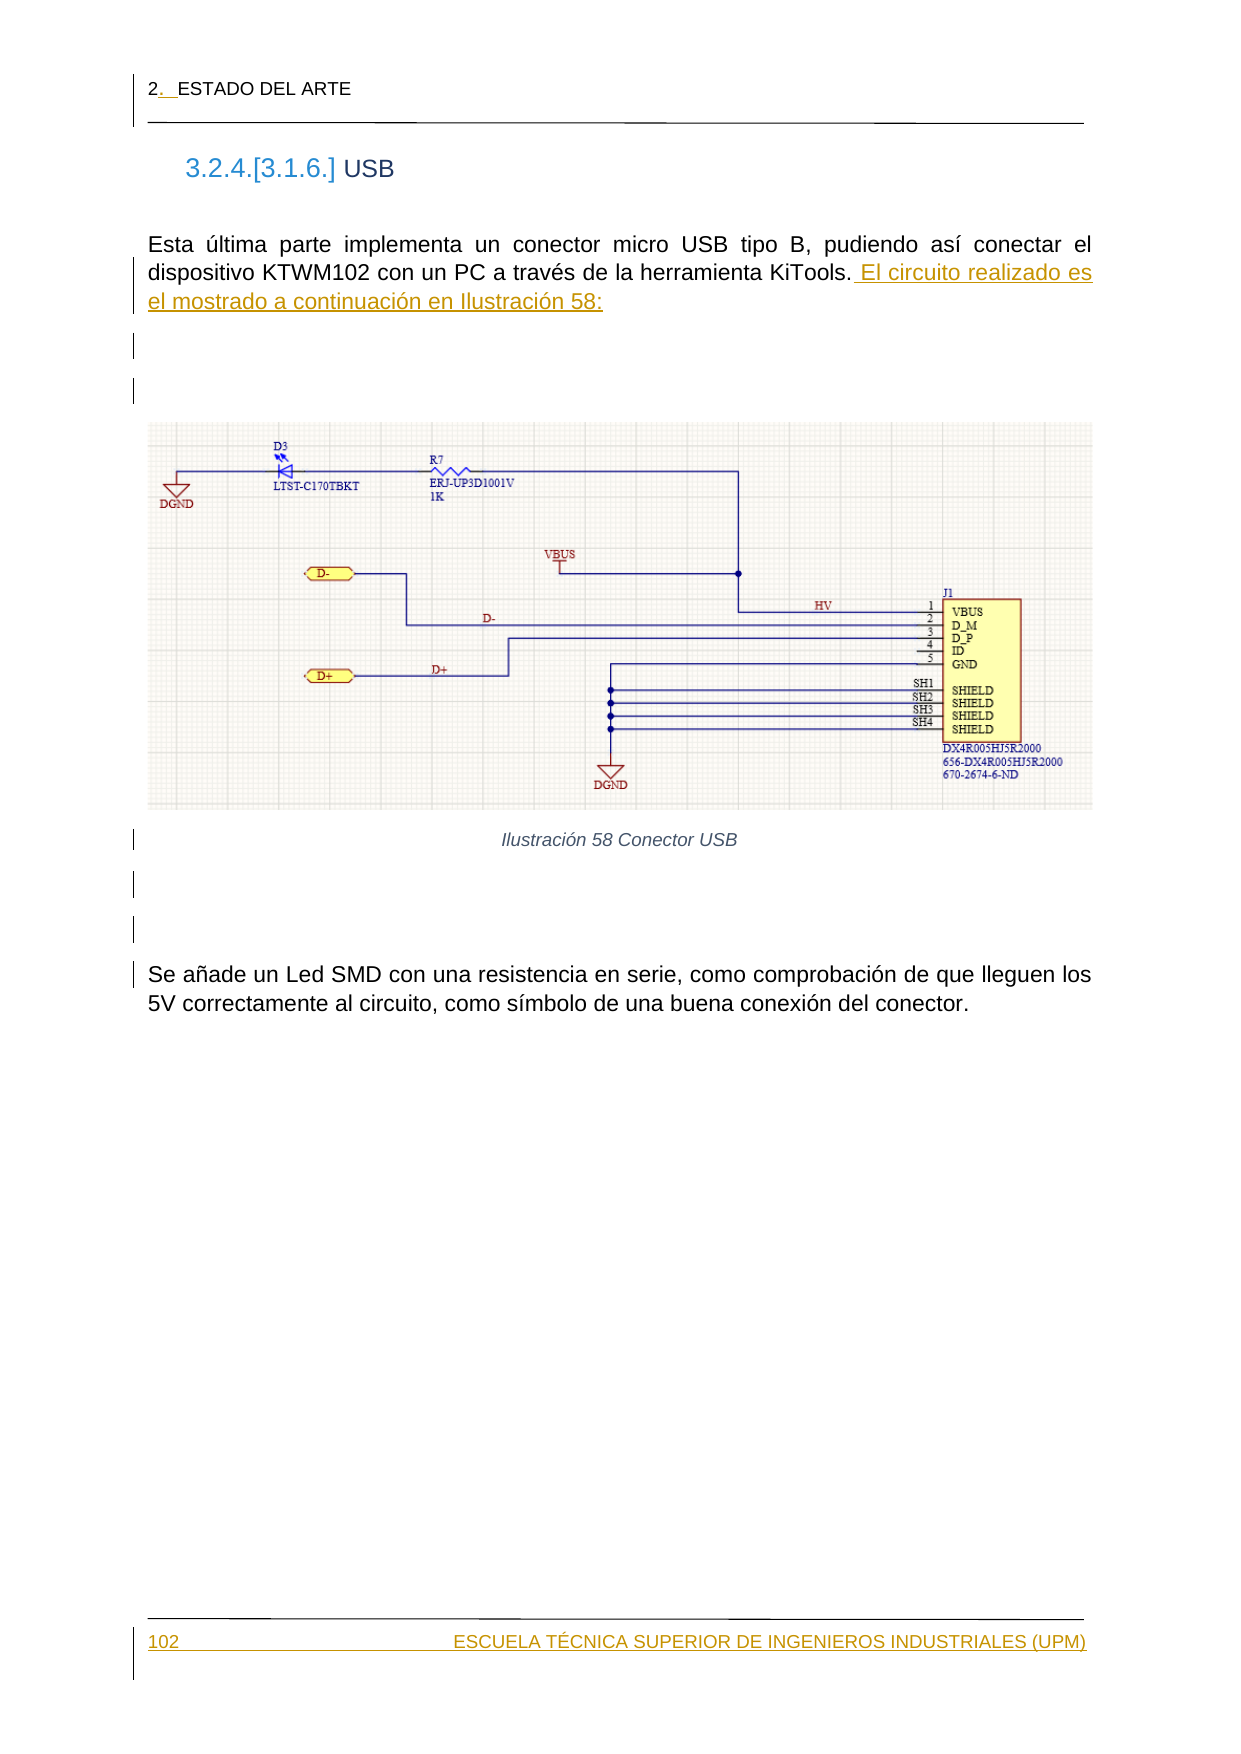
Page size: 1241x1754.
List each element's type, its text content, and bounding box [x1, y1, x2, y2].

text Esta última parte implementa un conector micro USB tipo B, pudiendo así conectar el dispositivo KTWM102 con un PC a través de la herramienta KiTools. [148, 231, 1092, 314]
picture [147, 422, 1093, 810]
text Se añade un Led SMD con una resistencia en serie, como comprobación de que lleguen los 5V correctamente al circuito, como símbolo de una buena conexión del conector. [148, 961, 1092, 1016]
subtitle USB [185, 152, 1092, 183]
